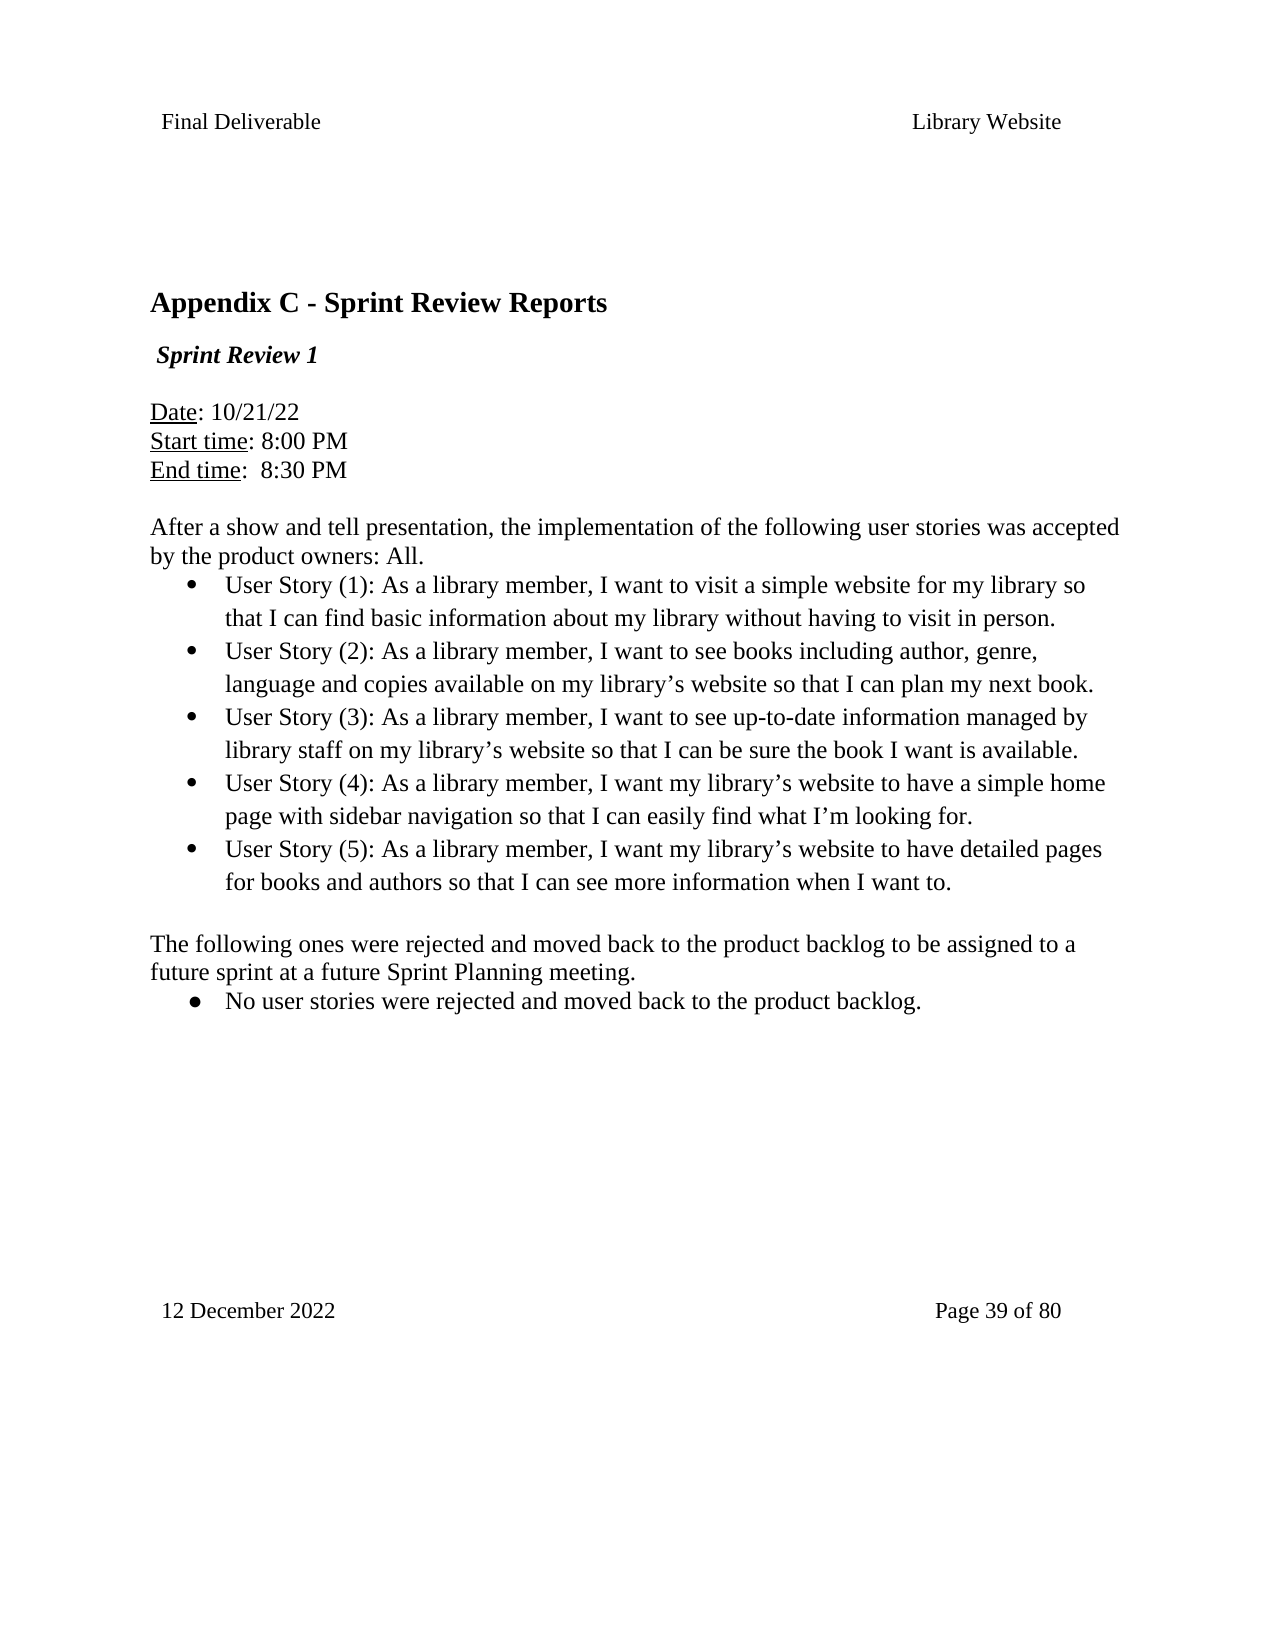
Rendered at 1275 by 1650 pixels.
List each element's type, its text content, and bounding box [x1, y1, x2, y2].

list User Story (3): As a library member, I want to see up-to-date information managed by library staff on my library’s website so that I can be sure the book I want is available. [187, 702, 1125, 763]
subtitle Appendix C - Sprint Review Reports [150, 285, 1125, 319]
list User Story (1): As a library member, I want to visit a simple website for my library so that I can find basic information about my library without having to visit in person. [187, 570, 1125, 631]
subtitle Sprint Review 1 [150, 340, 1125, 368]
text Start time: 8:00 PM [150, 426, 1125, 455]
text After a show and tell presentation, the implementation of the following user stories was accepted by the product owners: All. [150, 512, 1125, 570]
list No user stories were rejected and moved back to the product backlog. [187, 986, 1125, 1015]
list User Story (5): As a library member, I want my library’s website to have detailed pages for books and authors so that I can see more information when I want to. [187, 834, 1125, 896]
text The following ones were rejected and moved back to the product backlog to be assigned to a future sprint at a future Sprint Planning meeting. [150, 929, 1125, 986]
text Date: 10/21/22 [150, 397, 1125, 426]
text End time: 8:30 PM [150, 455, 1125, 483]
list User Story (2): As a library member, I want to see books including author, genre, language and copies available on my library’s website so that I can plan my next book. [187, 636, 1125, 697]
list User Story (4): As a library member, I want my library’s website to have a simple home page with sidebar navigation so that I can easily find what I’m looking for. [187, 768, 1125, 829]
